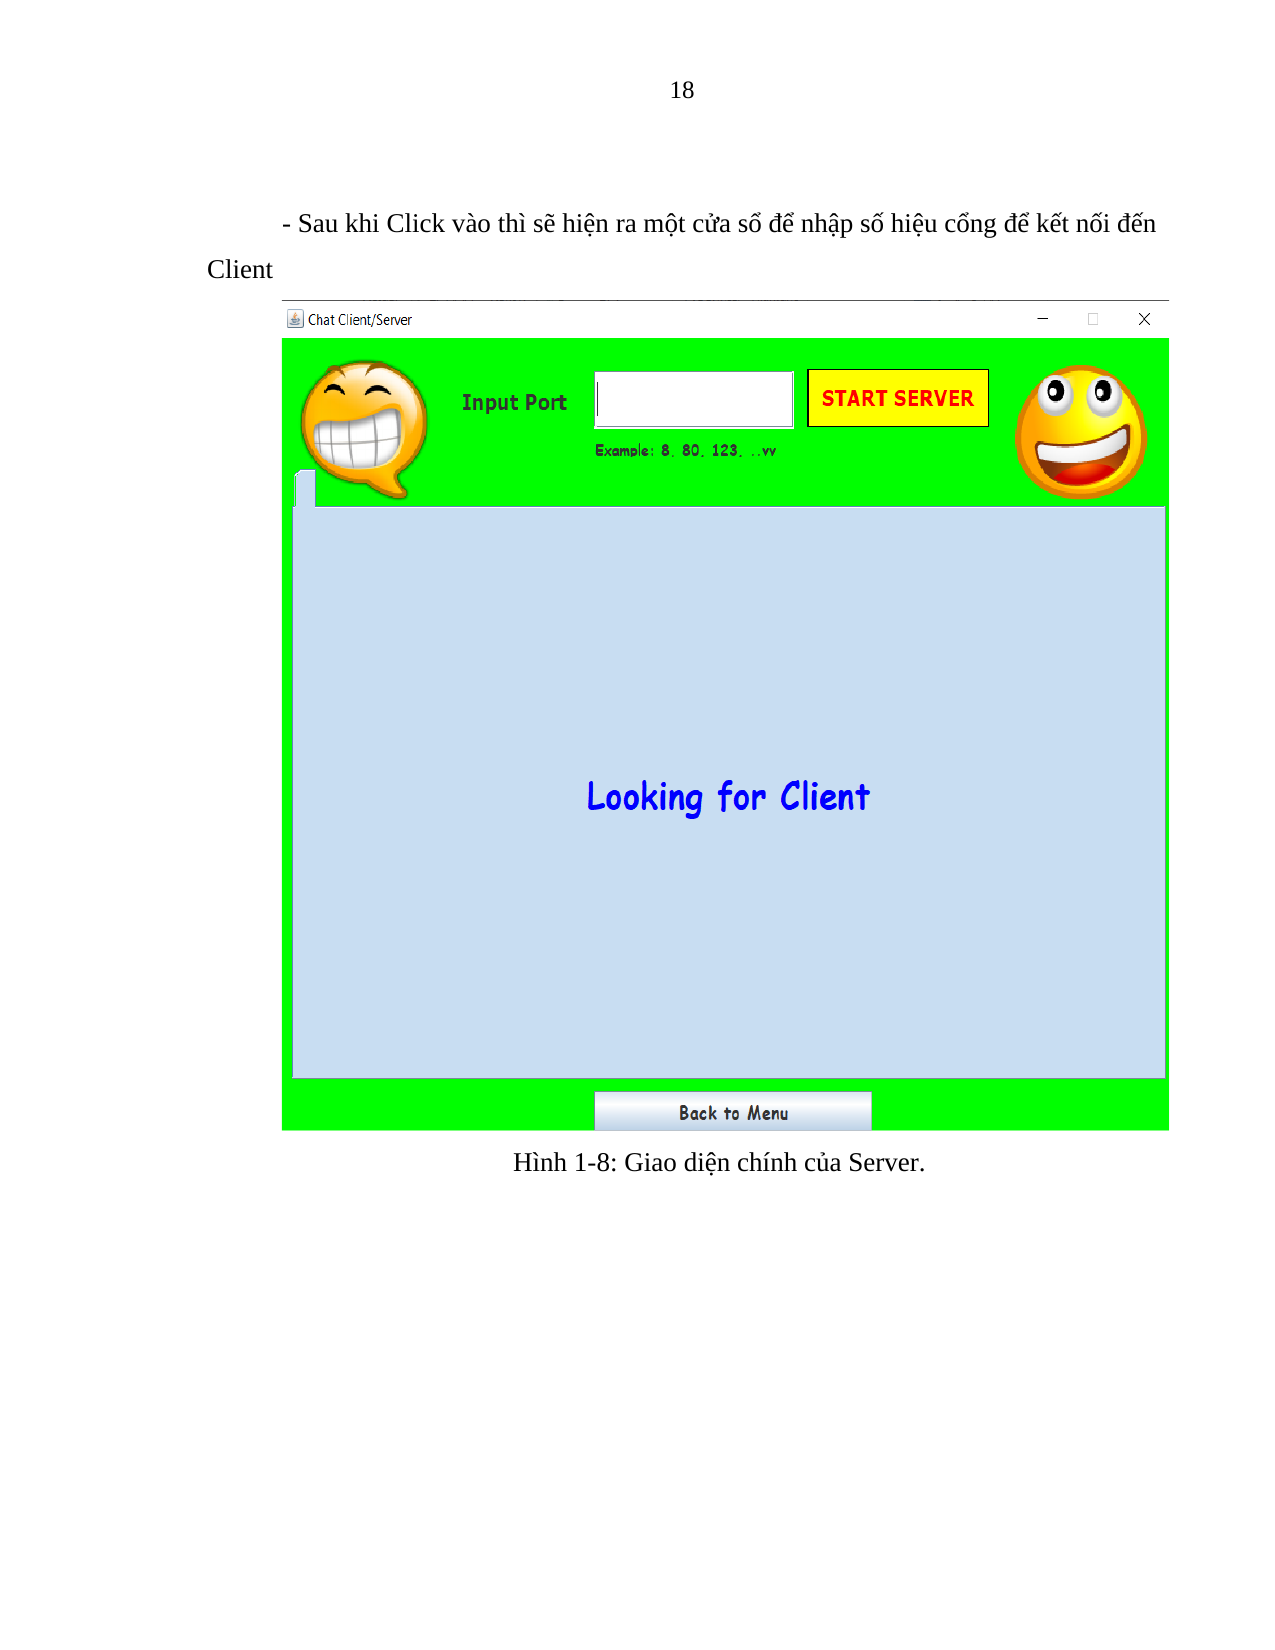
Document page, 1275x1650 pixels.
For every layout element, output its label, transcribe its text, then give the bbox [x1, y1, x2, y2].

text - Sau khi Click vào thì sẽ hiện ra một cửa sổ để nhập số hiệu cổng để kết nối đến Client [207, 207, 1157, 284]
picture [281, 300, 1170, 1131]
